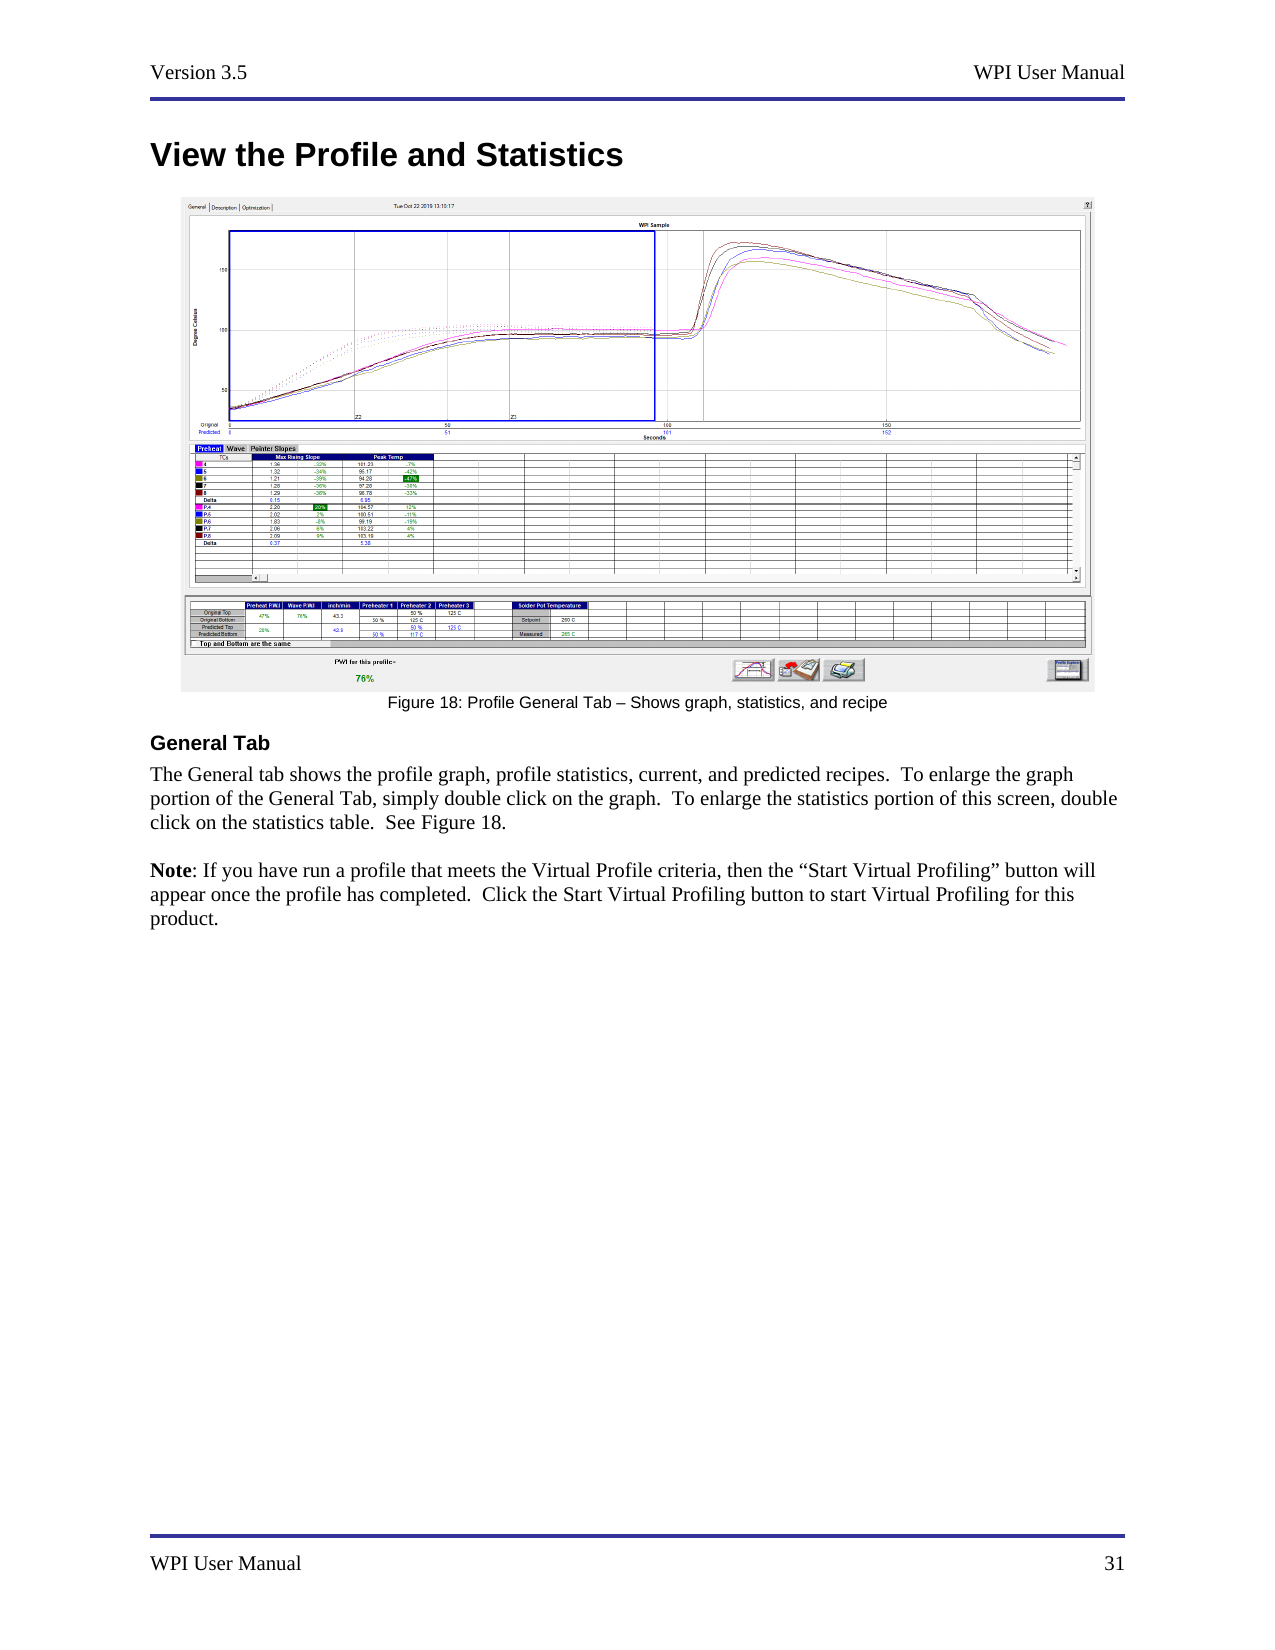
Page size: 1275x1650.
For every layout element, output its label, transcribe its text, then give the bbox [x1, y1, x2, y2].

subtitle General Tab [150, 731, 1125, 755]
picture [180, 197, 1095, 692]
subtitle View the Profile and Statistics [150, 135, 1125, 173]
text The General tab shows the profile graph, profile statistics, current, and predicted recipes. To enlarge the graph portion of the General Tab, simply double click on the graph. To enlarge the statistics portion of this screen, double click on the statistics table. See Figure 18. [150, 761, 1125, 834]
text Figure 18: Profile General Tab – Shows graph, statistics, and recipe [150, 693, 1125, 712]
text Note: If you have run a profile that meets the Virtual Profile criteria, then the “Start Virtual Profiling” button will appear once the profile has completed. Click the Start Virtual Profiling button to start Virtual Profiling for this product. [150, 858, 1125, 930]
